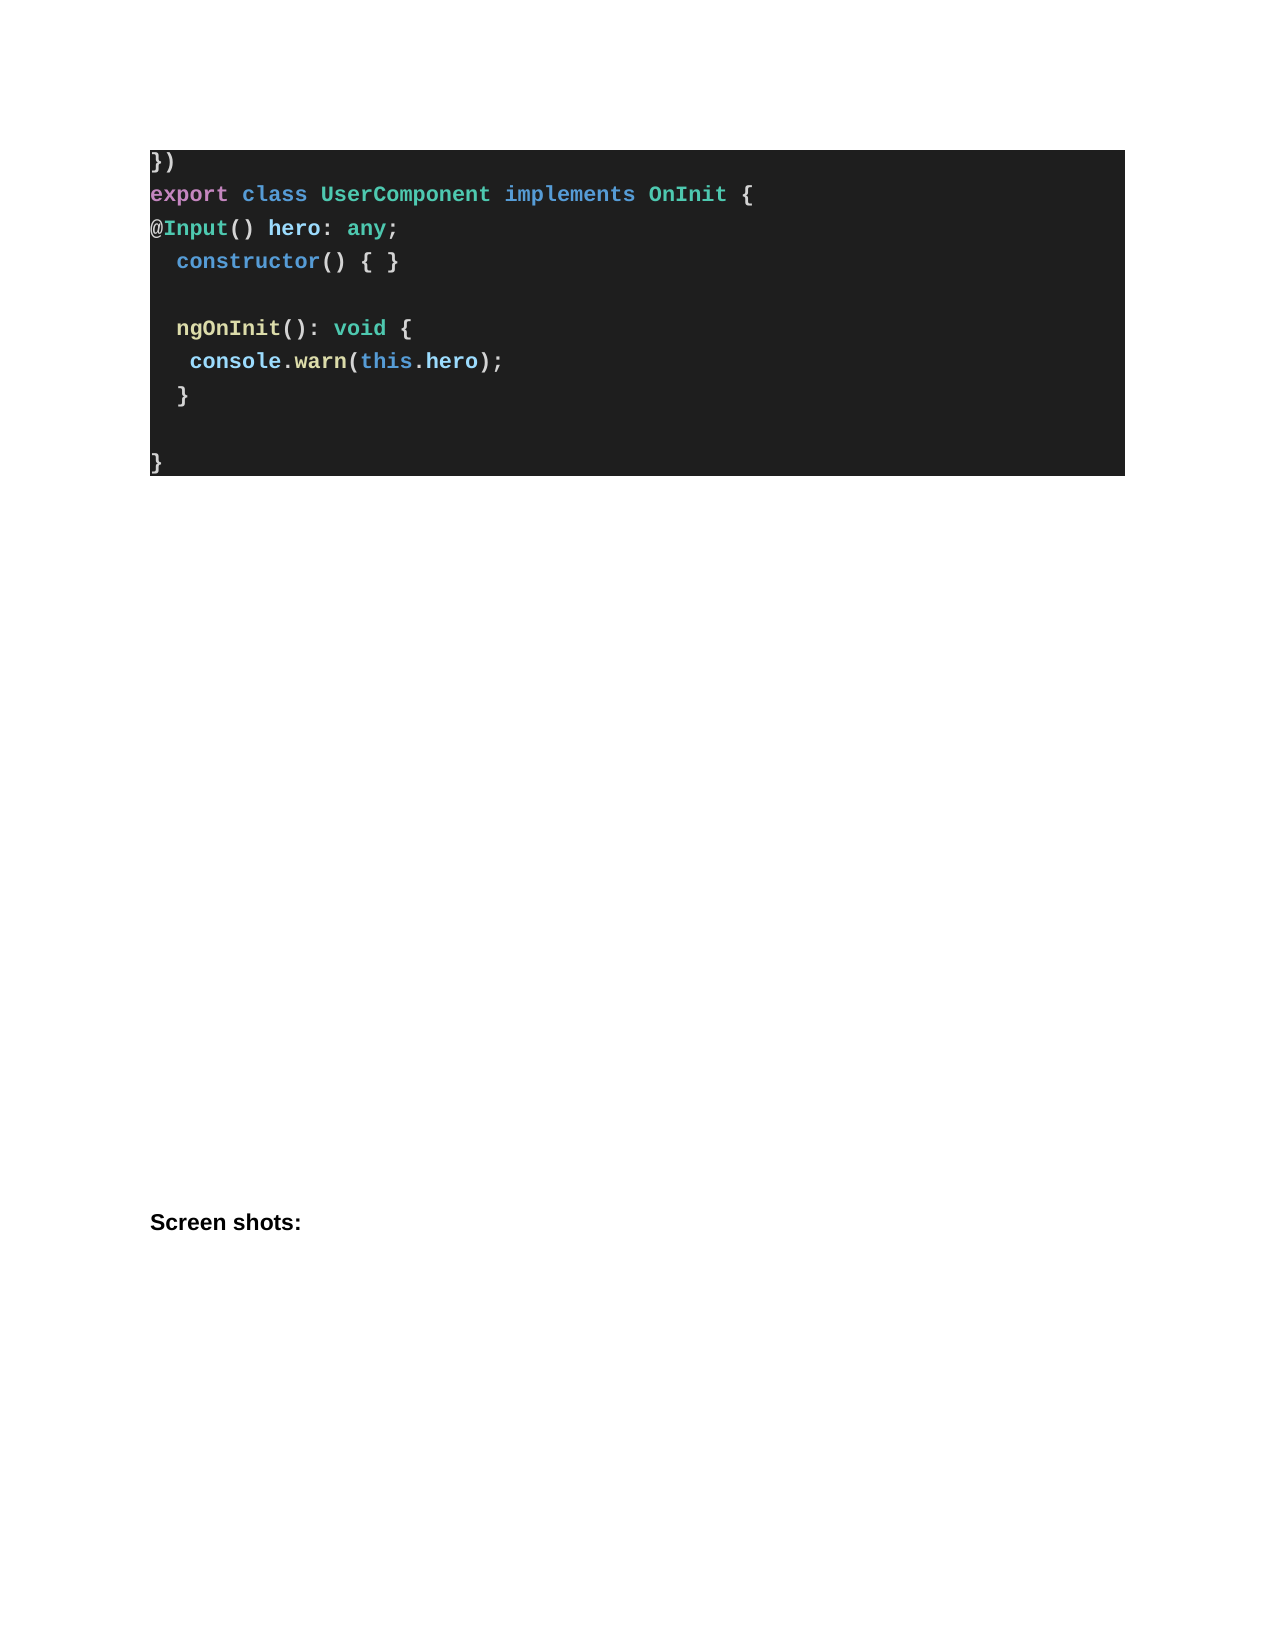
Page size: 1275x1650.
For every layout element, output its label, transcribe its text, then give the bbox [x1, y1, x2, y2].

text Screen shots: [150, 1209, 1125, 1236]
text ngOnInit(): void { [150, 317, 1125, 342]
text } [150, 384, 1125, 409]
text export class UserComponent implements OnInit { [150, 183, 1125, 208]
text }) [150, 150, 1125, 175]
text console.warn(this.hero); [150, 351, 1125, 375]
text constructor() { } [150, 250, 1125, 275]
text @Input() hero: any; [150, 217, 1125, 242]
text } [150, 451, 1125, 476]
